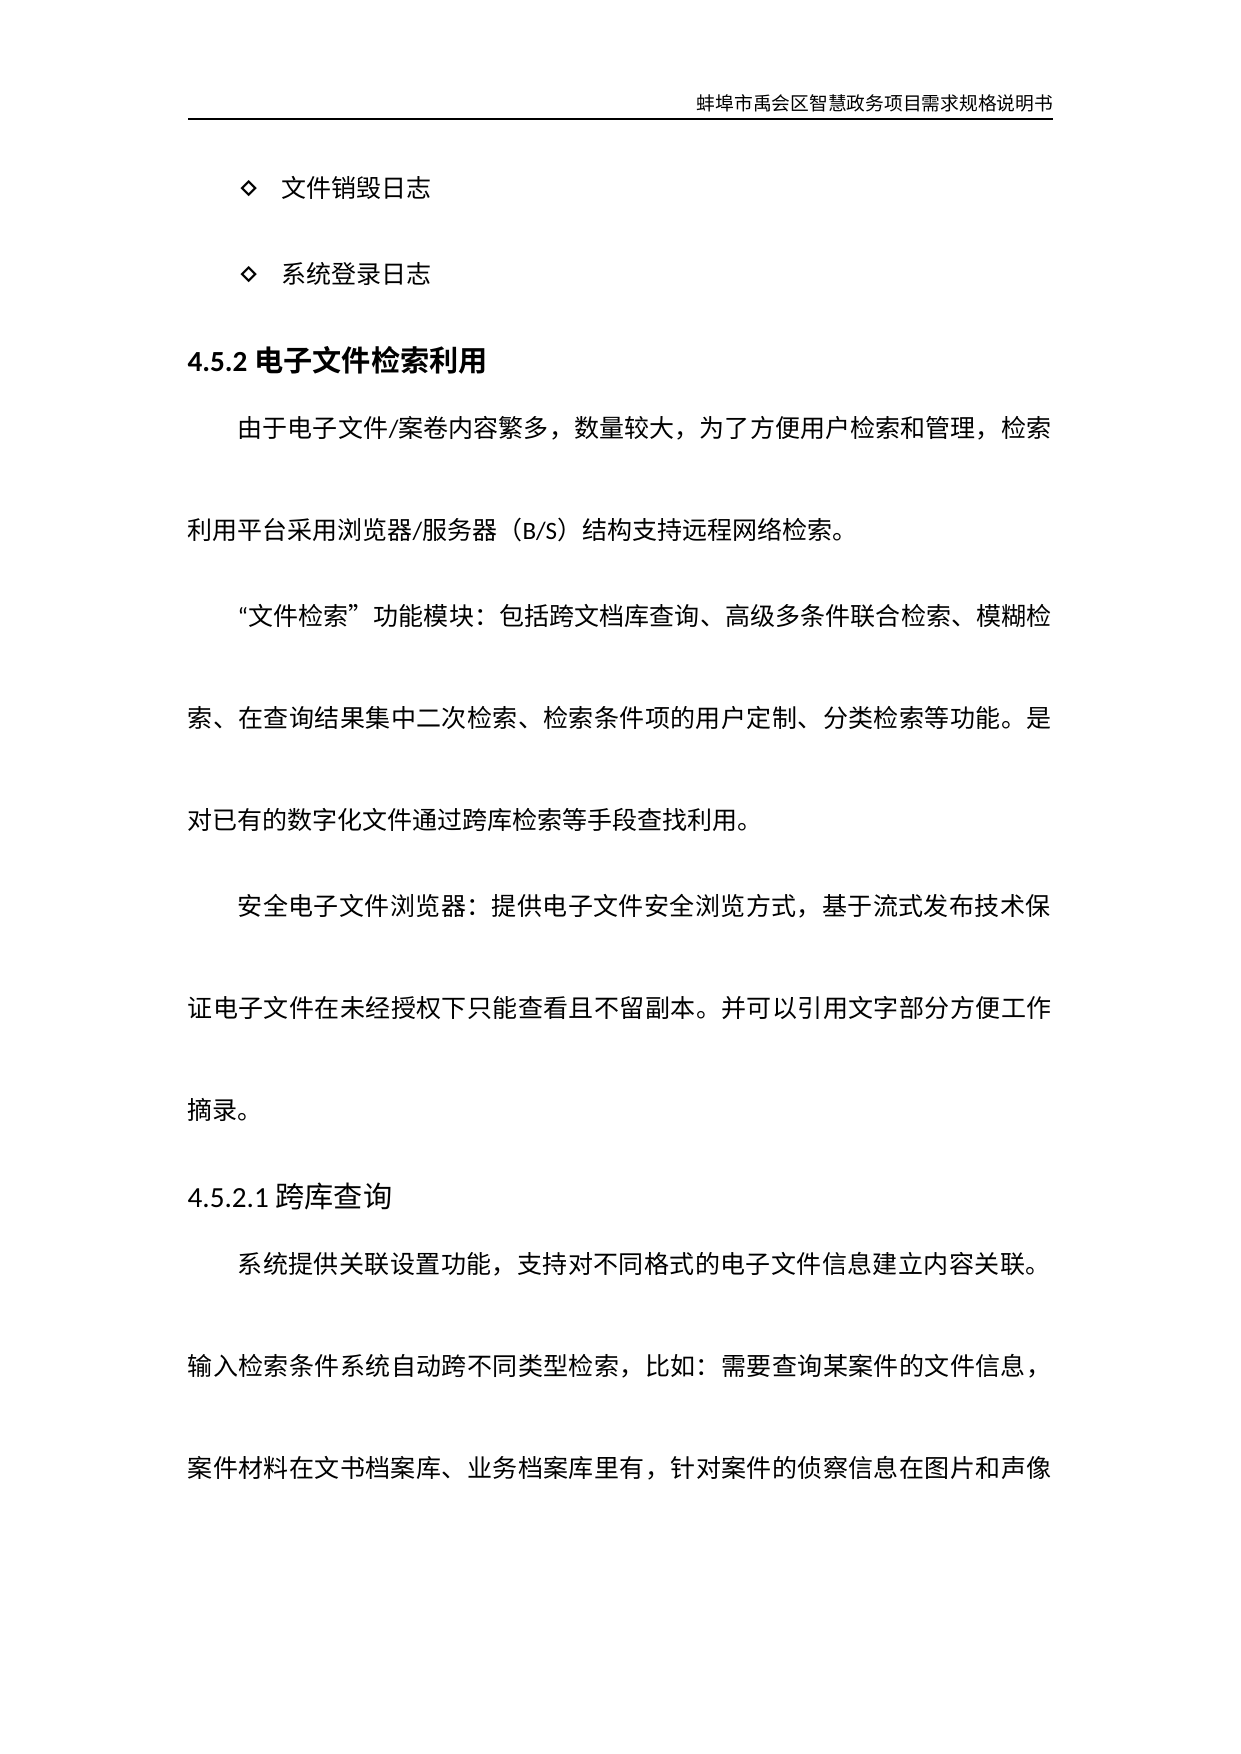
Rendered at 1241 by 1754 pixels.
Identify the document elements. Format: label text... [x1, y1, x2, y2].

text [187, 1228, 1053, 1500]
list 系统登录日志 [237, 239, 1053, 307]
text 电子文件检索利用 [187, 325, 1053, 393]
text “文件检索”功能模块：包括跨文档库查询、高级多条件联合检索、模糊检索、在查询结果集中二次检索、检索条件项的用户定制、分类检索等功能。是对已有的数字化文件通过跨库检索等手段查找利用。 [187, 581, 1053, 853]
text 由于电子文件/案卷内容繁多，数量较大，为了方便用户检索和管理，检索利用平台采用浏览器/服务器（B/S）结构支持远程网络检索。 [187, 393, 1053, 563]
subtitle 跨库查询 [187, 1161, 1053, 1228]
text 安全电子文件浏览器：提供电子文件安全浏览方式，基于流式发布技术保证电子文件在未经授权下只能查看且不留副本。并可以引用文字部分方便工作摘录。 [187, 871, 1053, 1142]
list 文件销毁日志 [237, 153, 1053, 221]
